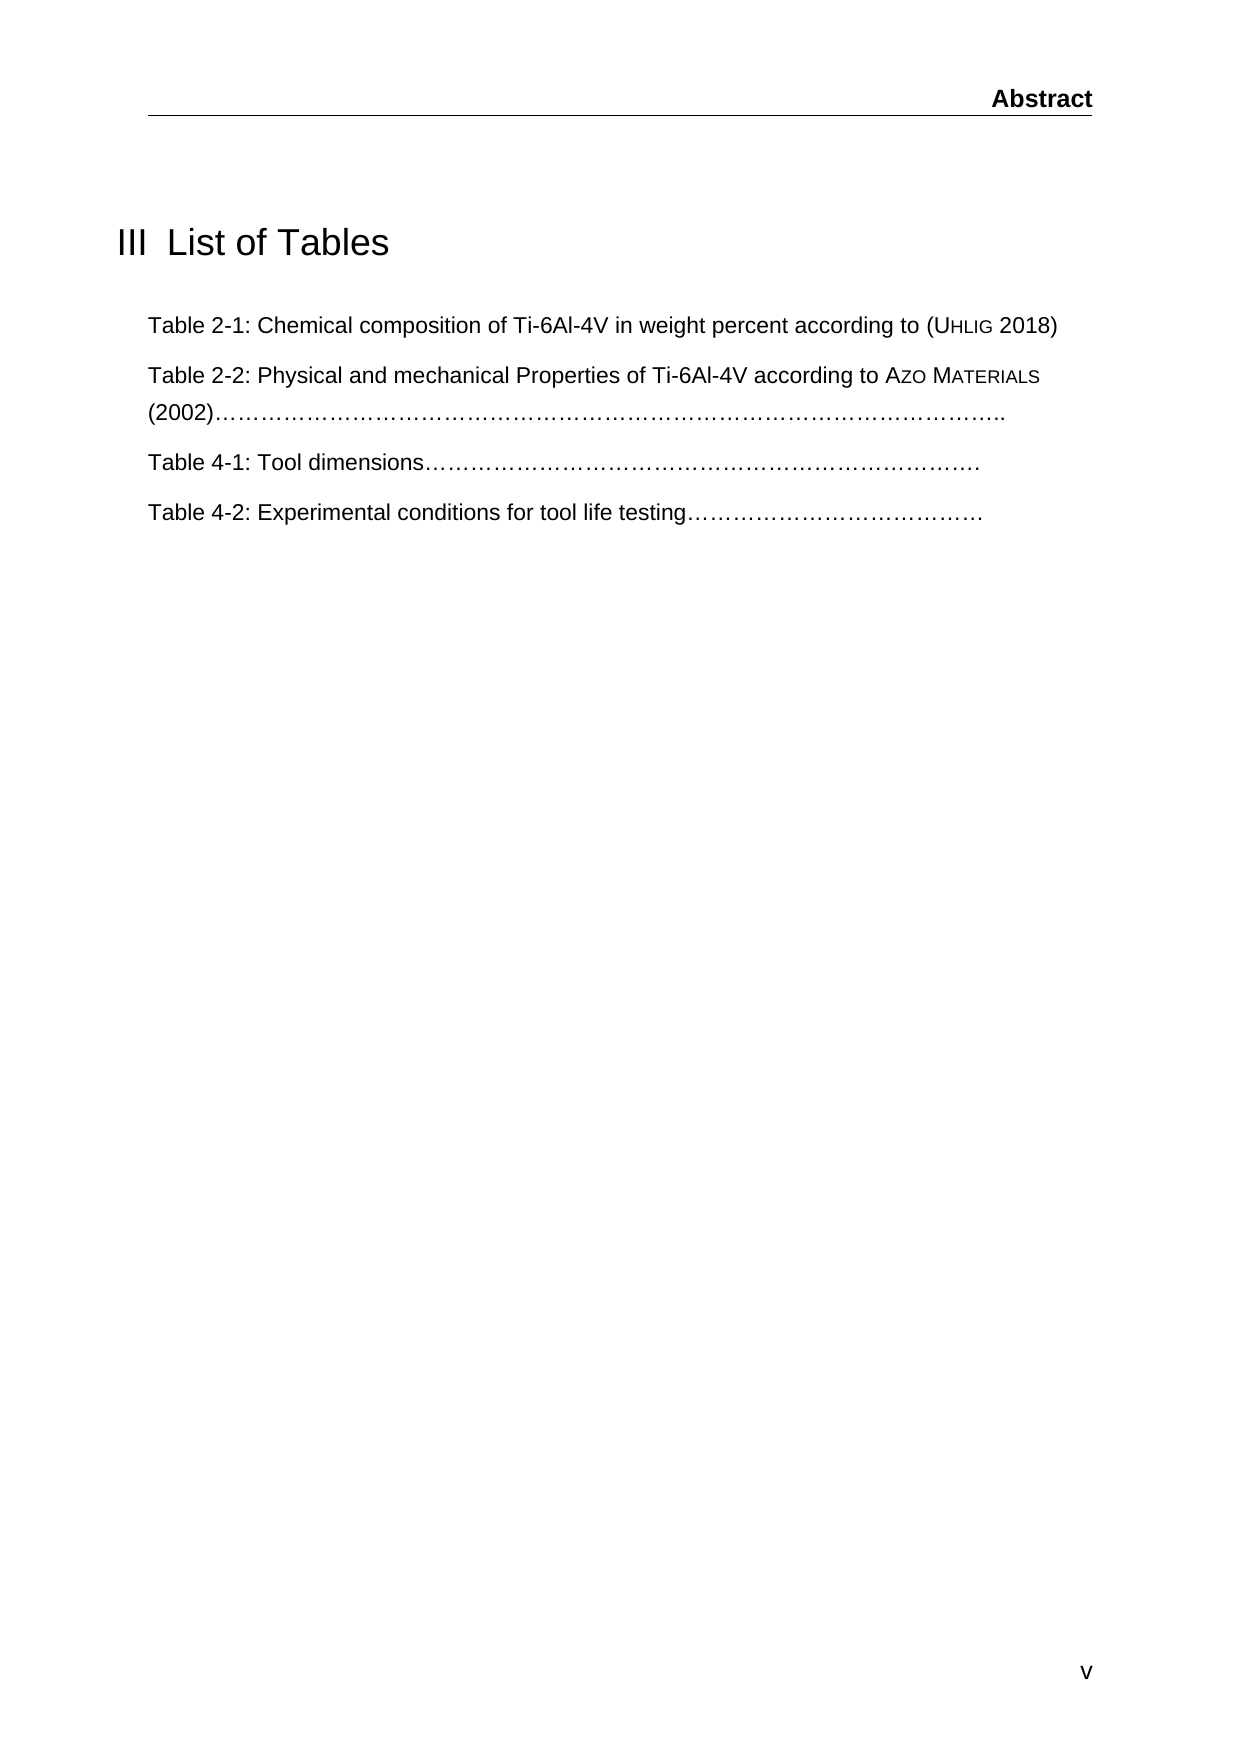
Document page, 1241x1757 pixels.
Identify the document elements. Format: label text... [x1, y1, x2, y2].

text List of Tables [148, 207, 1092, 263]
text Table 2-1: Chemical composition of Ti-6Al-4V in weight percent according to (Uhlig 2018) [148, 300, 1092, 338]
text Table 4-1: Tool dimensions………………………………………………………………. [148, 438, 1092, 475]
text Table 2-2: Physical and mechanical Properties of Ti-6Al-4V according to Azo Materials (2002)………………………………………………………………………………………….. [148, 350, 1092, 425]
text Table 4-2: Experimental conditions for tool life testing………………………………… [148, 488, 1092, 525]
